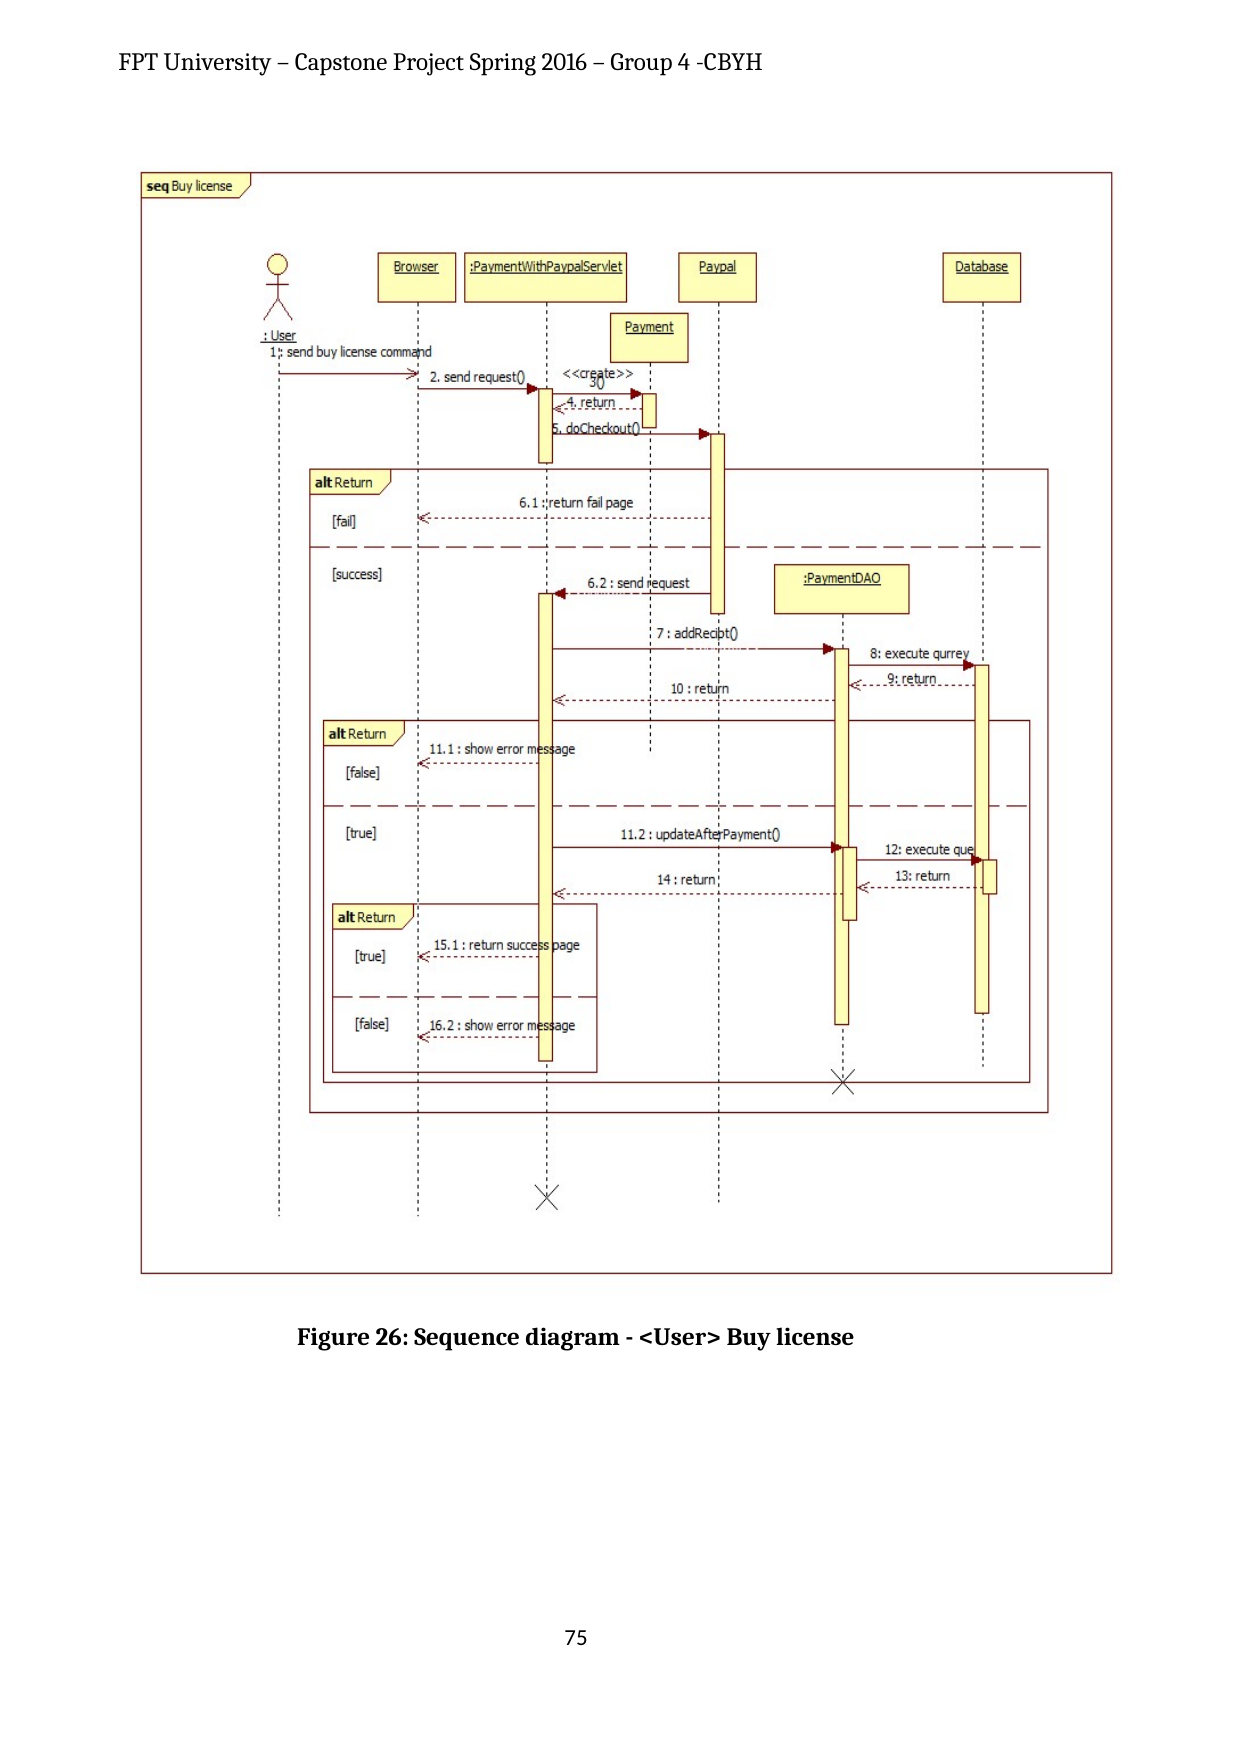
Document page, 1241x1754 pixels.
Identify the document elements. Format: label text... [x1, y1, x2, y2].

text Figure 26: Sequence diagram - <User> Buy license [118, 1323, 1033, 1351]
picture [118, 147, 1134, 1298]
